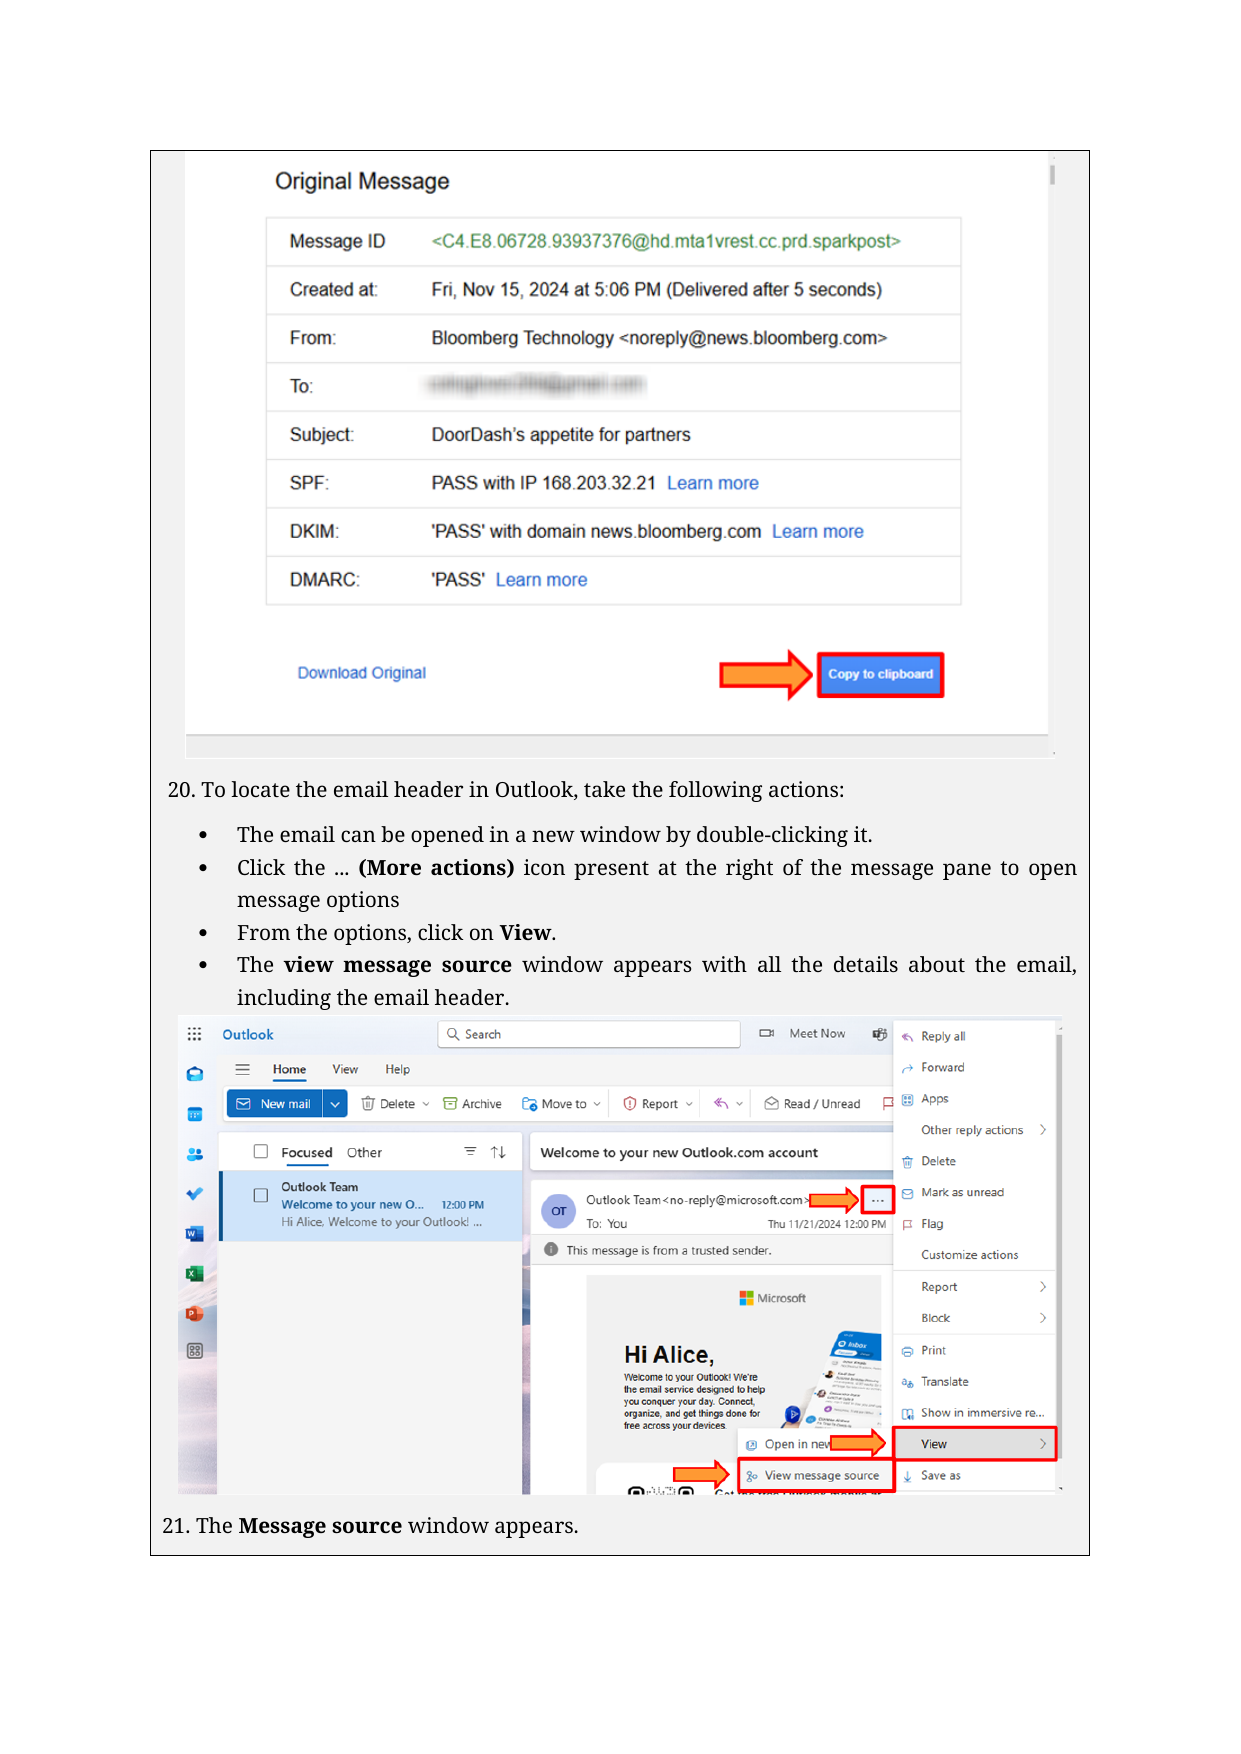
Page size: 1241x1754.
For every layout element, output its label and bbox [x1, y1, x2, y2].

picture [185, 151, 1056, 759]
picture [177, 1015, 1063, 1495]
table_header [151, 151, 1089, 1555]
